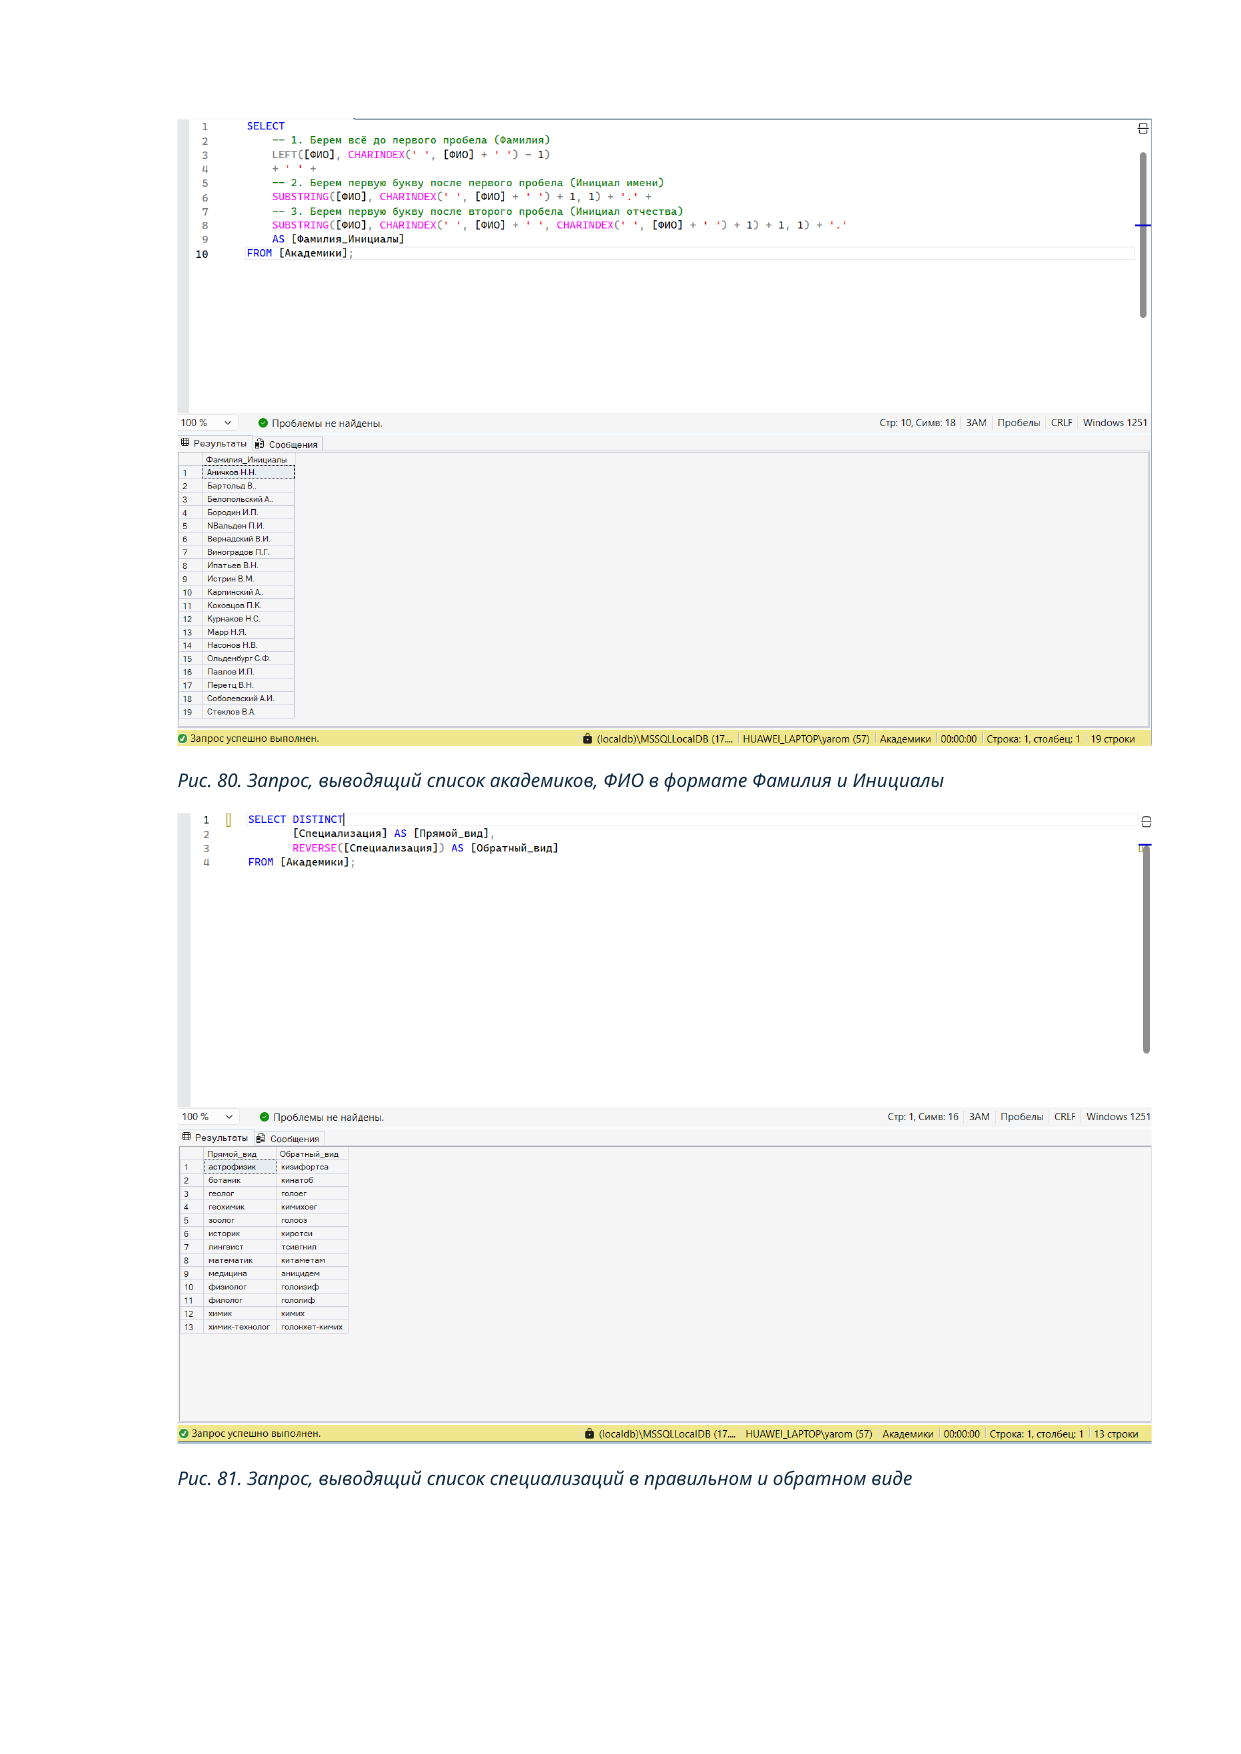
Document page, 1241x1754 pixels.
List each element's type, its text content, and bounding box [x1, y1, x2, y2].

picture [177, 118, 1152, 746]
picture [177, 813, 1152, 1444]
